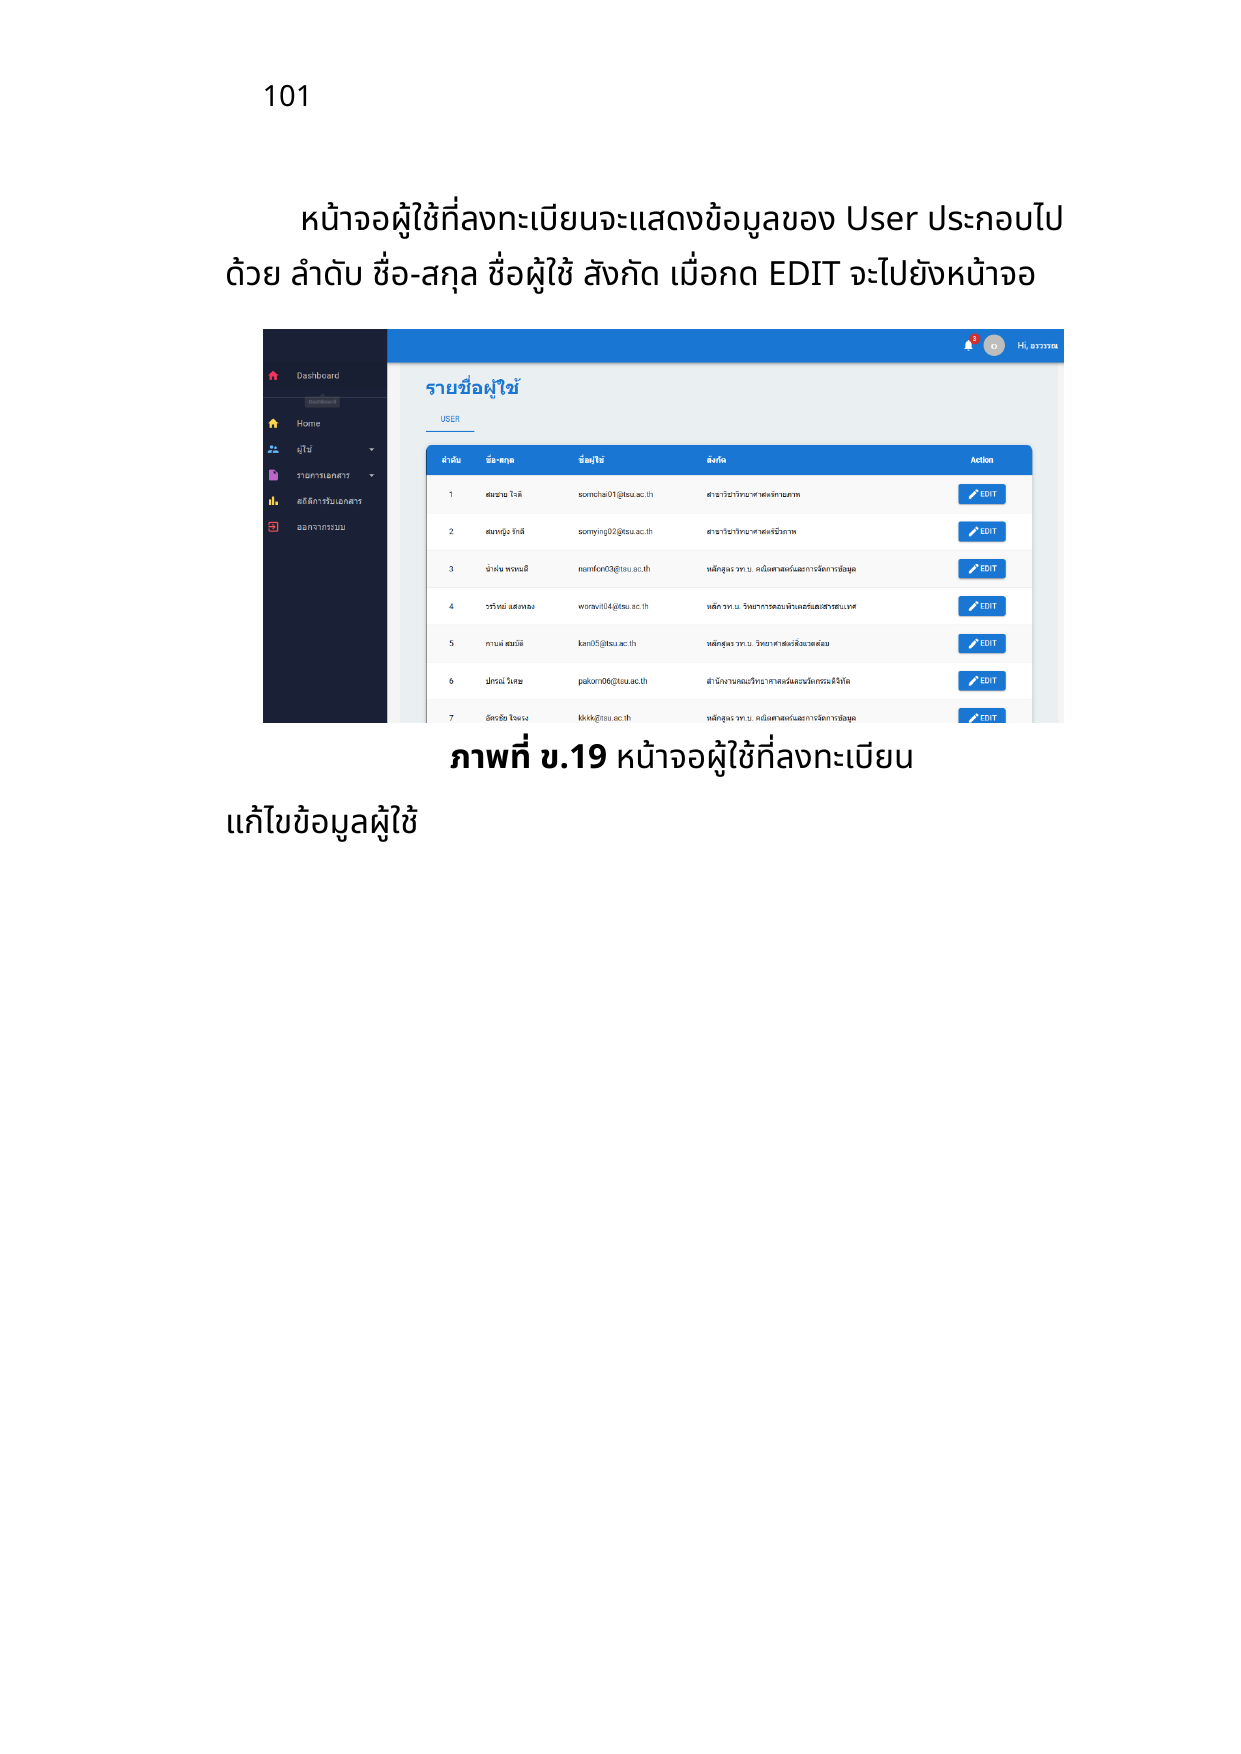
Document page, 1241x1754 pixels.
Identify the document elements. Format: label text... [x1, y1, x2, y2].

picture [263, 329, 1064, 723]
